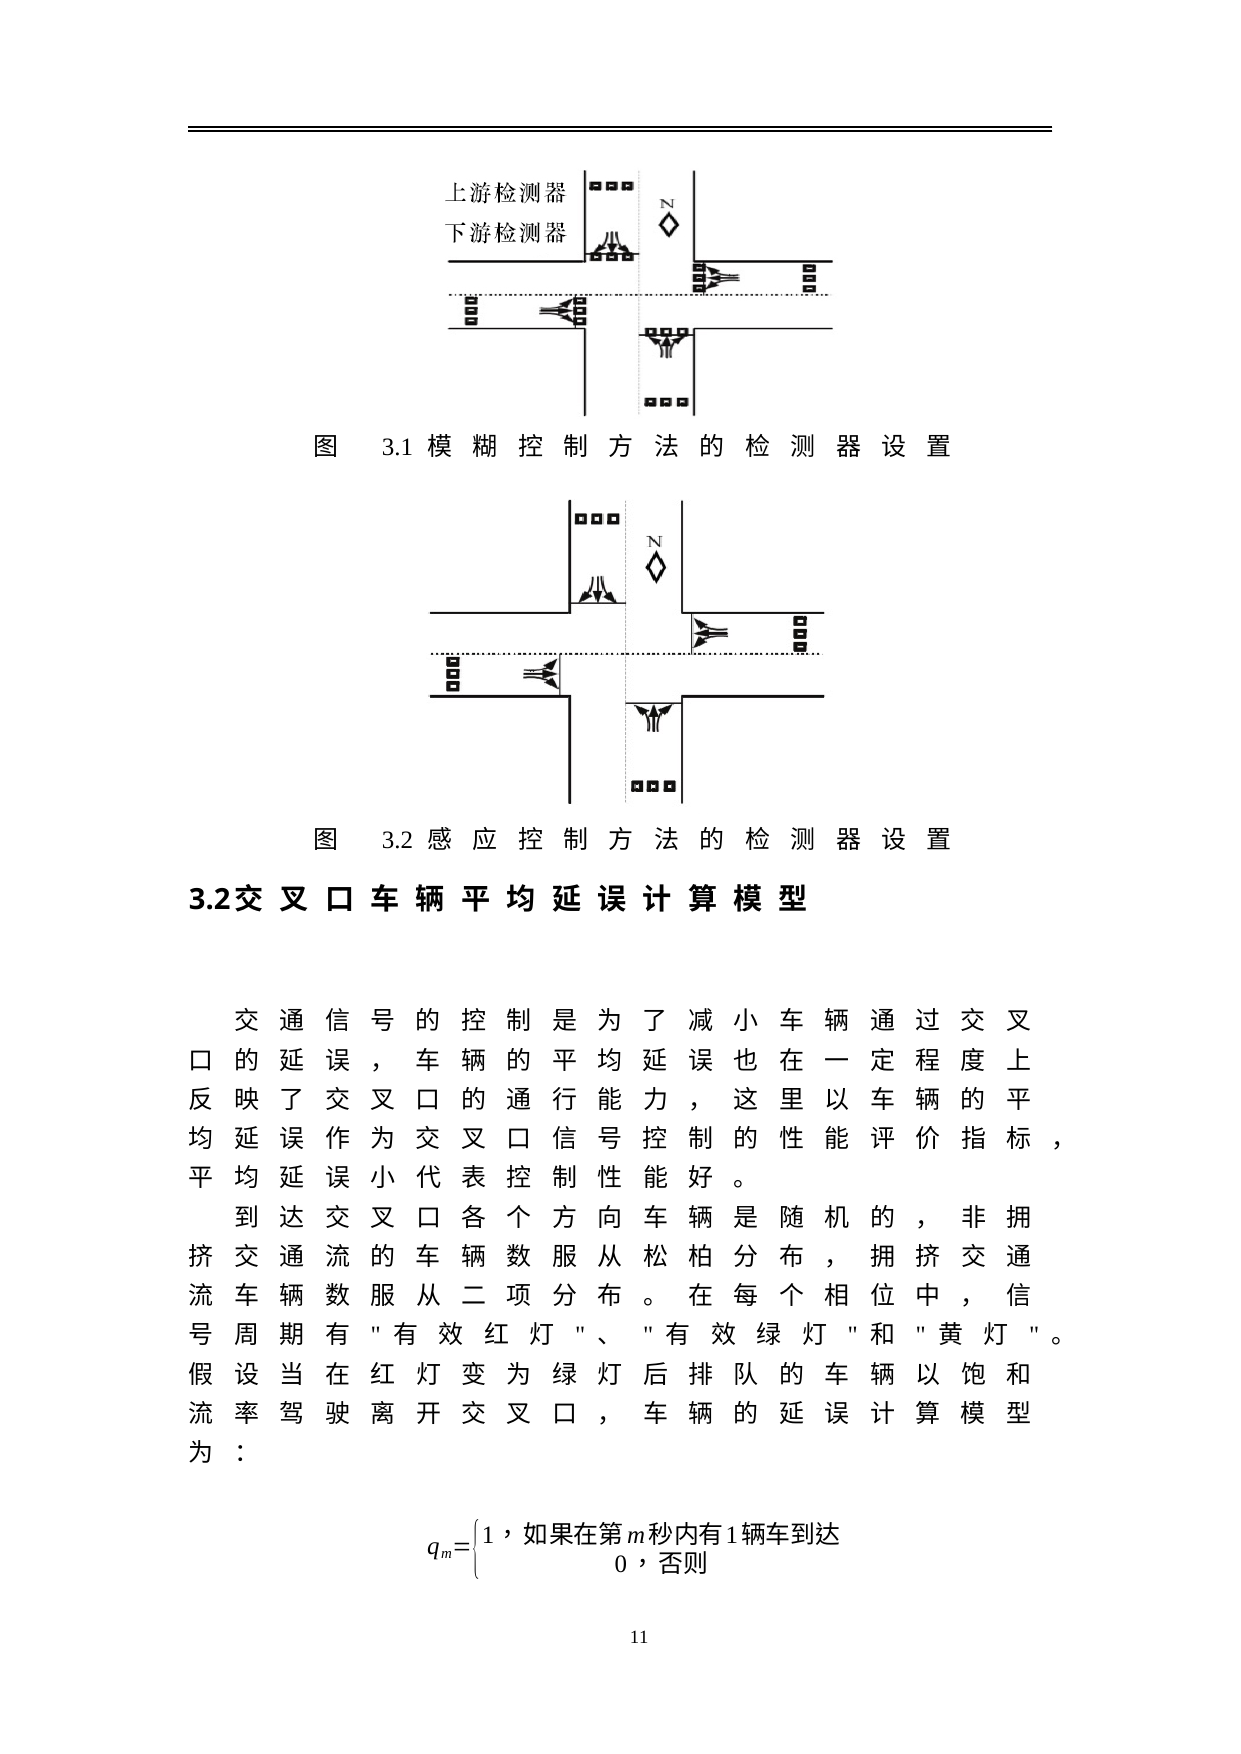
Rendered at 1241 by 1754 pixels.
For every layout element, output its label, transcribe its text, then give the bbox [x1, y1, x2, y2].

picture [410, 469, 867, 814]
picture [415, 155, 863, 421]
text 3.2交叉口车辆平均延误计算模型 [189, 857, 1052, 936]
text 图 3.1 模糊控制方法的检测器设置 [189, 425, 1052, 464]
text 交通信号的控制是为了减小车辆通过交叉口的延误，车辆的平均延误也在一定程度上反映了交叉口的通行能力，这里以车辆的平均延误作为交叉口信号控制的性能评价指标，平均延误小代表控制性能好。 到达交叉口各个方向车辆是随机的，非拥挤交通流的车辆数服从松柏分布，拥挤交通流车辆数服从二项分布。在每个相位中，信号周期有"有效红灯"、"有效绿灯"和"黄灯"。假设当在红灯变为绿灯后排队的车辆以饱和流率驾驶离开交叉口，车辆的延误计算模型为： [189, 999, 1052, 1471]
text 图 3.2 感应控制方法的检测器设置 [189, 818, 1052, 857]
